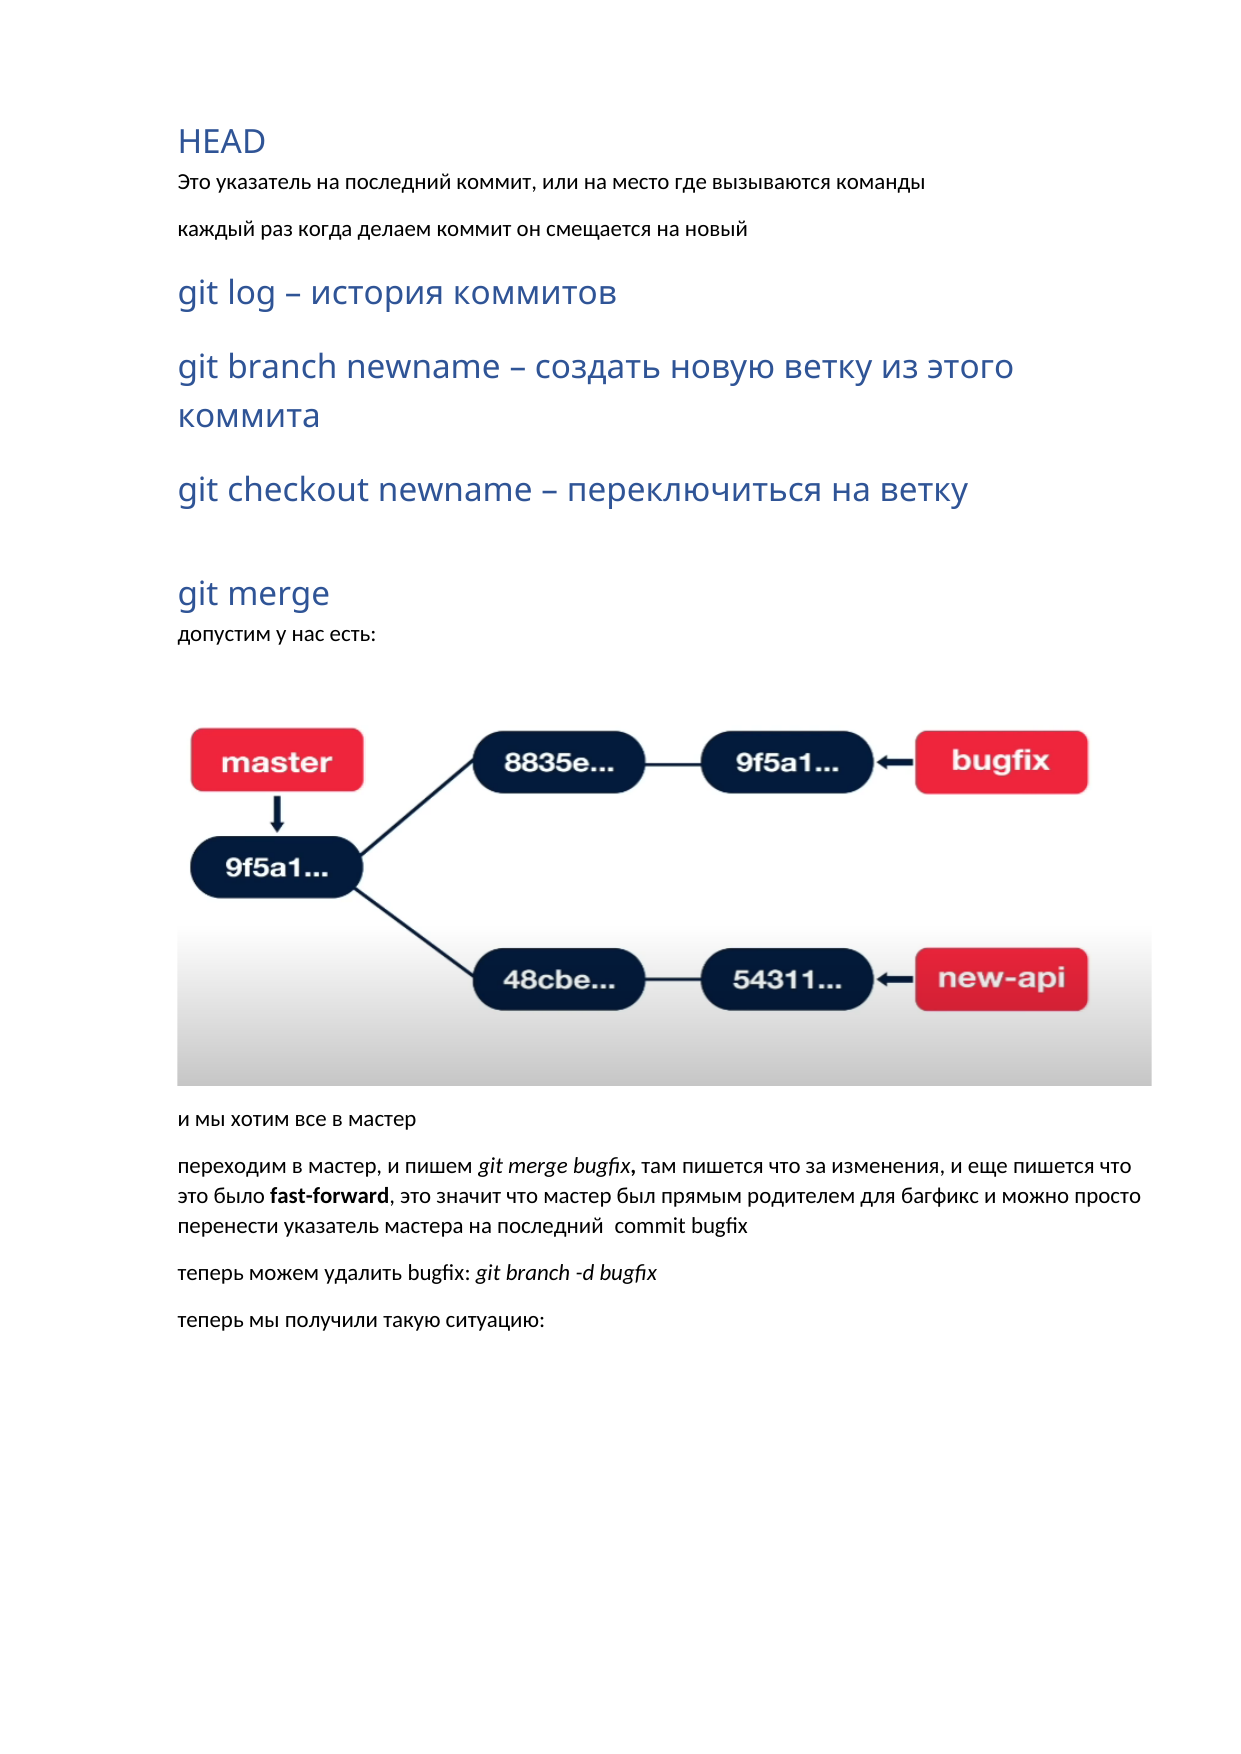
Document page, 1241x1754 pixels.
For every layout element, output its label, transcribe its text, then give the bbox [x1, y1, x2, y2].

picture [177, 649, 1152, 1086]
text допустим у нас есть: [177, 619, 1152, 649]
text каждый раз когда делаем коммит он смещается на новый [177, 214, 1152, 242]
subtitle HEAD [177, 118, 1152, 163]
subtitle git branch newname – создать новую ветку из этого коммита [177, 343, 1152, 437]
text и мы хотим все в мастер [177, 1104, 1152, 1132]
subtitle git log – история коммитов [177, 269, 1152, 314]
subtitle git checkout newname – переключиться на ветку [177, 466, 1152, 511]
text Это указатель на последний коммит, или на место где вызываются команды [177, 167, 1152, 195]
text теперь можем удалить bugfix: git branch -d bugfix [177, 1258, 1152, 1286]
text переходим в мастер, и пишем git merge bugfix, там пишется что за изменения, и еще пишется что это было fast-forward, это значит что мастер был прямым родителем для багфикс и можно просто перенести указатель мастера на последний commit bugfix [177, 1151, 1152, 1239]
text теперь мы получили такую ситуацию: [177, 1305, 1152, 1333]
subtitle git merge [177, 570, 1152, 616]
